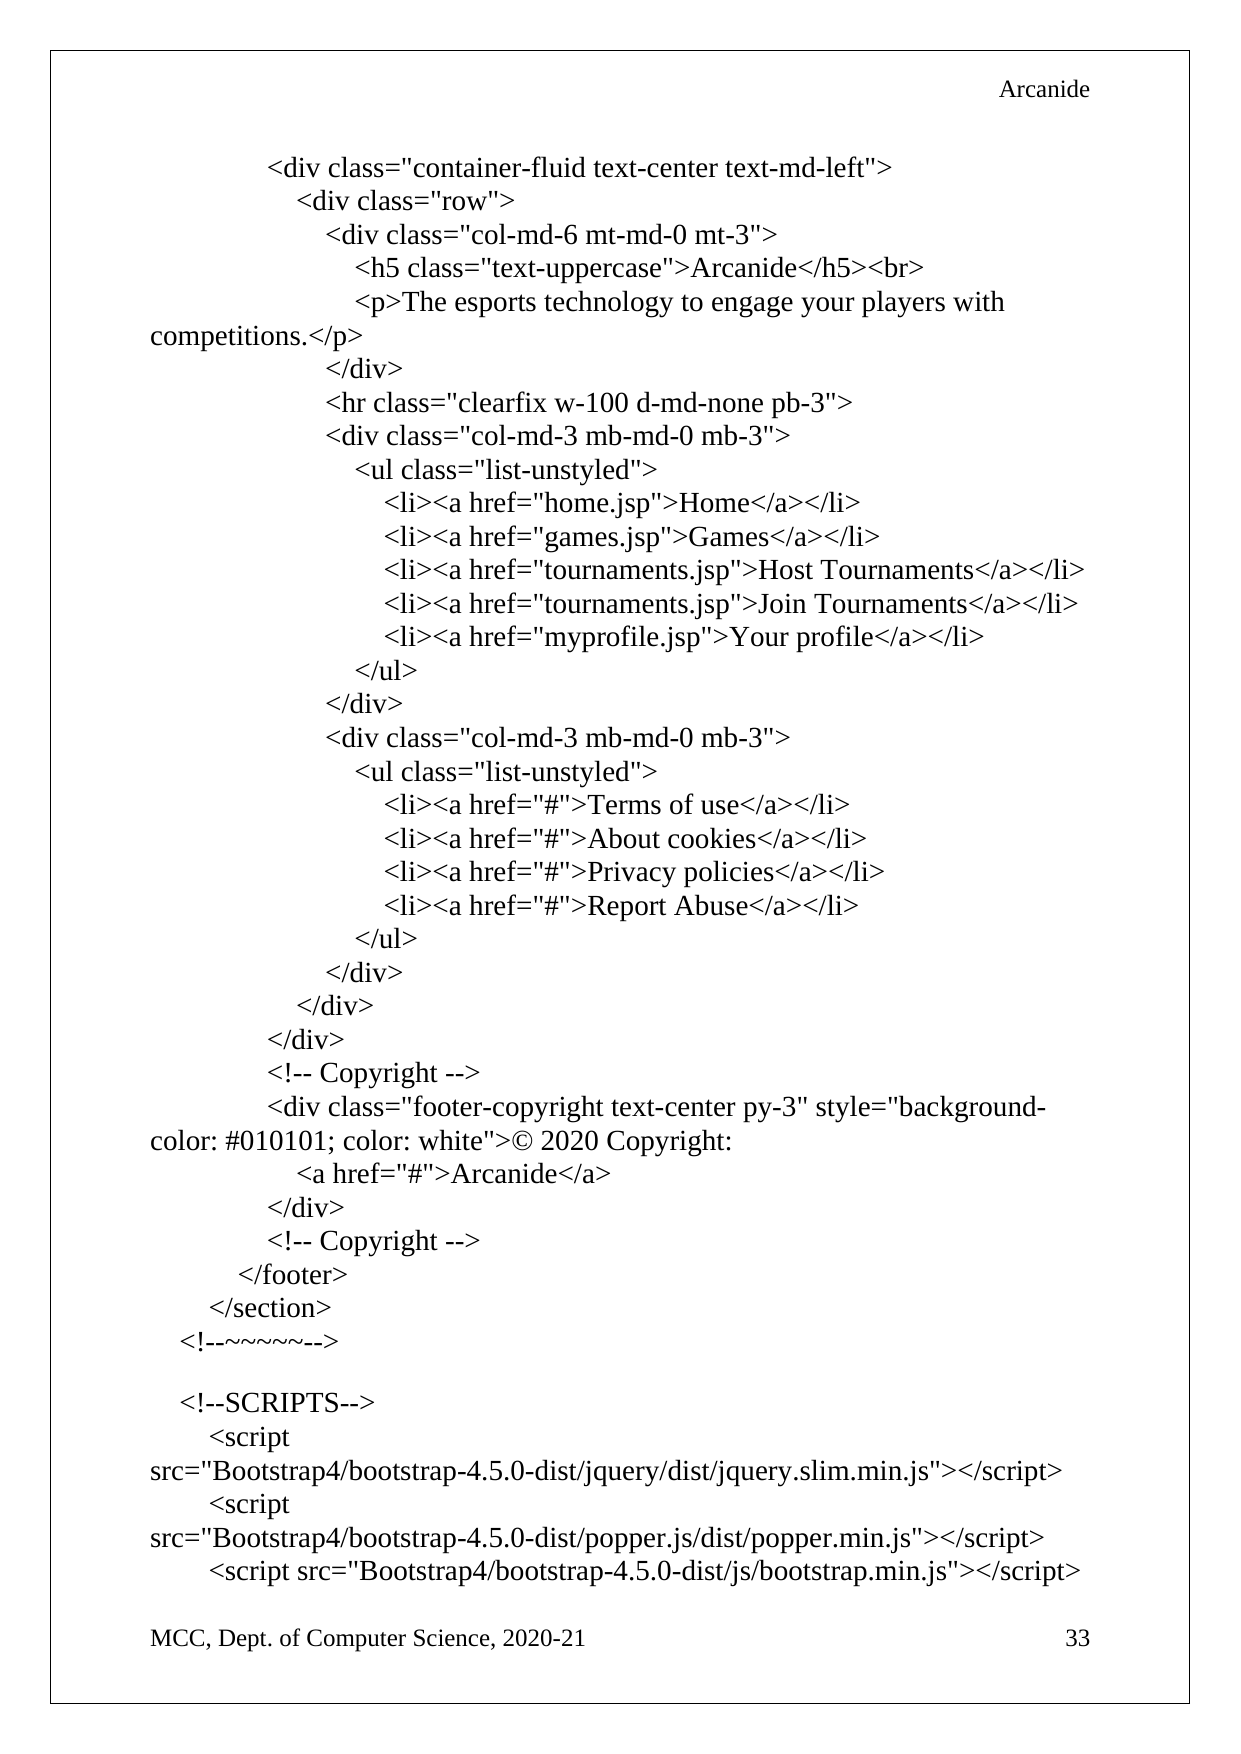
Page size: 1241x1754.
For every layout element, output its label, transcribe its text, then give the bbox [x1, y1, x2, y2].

text <div class="col-md-3 mb-md-0 mb-3"> [150, 418, 1090, 452]
text <ul class="list-unstyled"> [150, 452, 1090, 485]
text <li><a href="myprofile.jsp">Your profile</a></li> [150, 619, 1090, 653]
text </div> [150, 955, 1090, 988]
text <li><a href="home.jsp">Home</a></li> [150, 485, 1090, 519]
text <a href="#">Arcanide</a> [150, 1156, 1090, 1190]
text </div> [150, 988, 1090, 1022]
text <div class="container-fluid text-center text-md-left"> [150, 150, 1090, 183]
text </div> [150, 1022, 1090, 1056]
text </div> [150, 1190, 1090, 1223]
text <li><a href="#">Privacy policies</a></li> [150, 854, 1090, 888]
text <script src="Bootstrap4/bootstrap-4.5.0-dist/js/bootstrap.min.js"></script> [150, 1553, 1090, 1587]
text </ul> [150, 653, 1090, 687]
text <div class="row"> [150, 183, 1090, 217]
text </footer> [150, 1257, 1090, 1290]
text <hr class="clearfix w-100 d-md-none pb-3"> [150, 385, 1090, 418]
text </section> [150, 1290, 1090, 1324]
text <li><a href="tournaments.jsp">Host Tournaments</a></li> [150, 552, 1090, 586]
text <p>The esports technology to engage your players with competitions.</p> [150, 284, 1090, 351]
text <li><a href="tournaments.jsp">Join Tournaments</a></li> [150, 586, 1090, 619]
text <script src="Bootstrap4/bootstrap-4.5.0-dist/jquery/dist/jquery.slim.min.js"></script> [150, 1419, 1090, 1486]
text </div> [150, 687, 1090, 720]
text <div class="col-md-3 mb-md-0 mb-3"> [150, 720, 1090, 754]
text <!--SCRIPTS--> [150, 1386, 1090, 1419]
text <div class="col-md-6 mt-md-0 mt-3"> [150, 217, 1090, 251]
text <li><a href="#">About cookies</a></li> [150, 821, 1090, 854]
text <li><a href="#">Terms of use</a></li> [150, 787, 1090, 821]
text </div> [150, 351, 1090, 385]
text <!--~~~~~--> [150, 1324, 1090, 1357]
text <li><a href="#">Report Abuse</a></li> [150, 888, 1090, 921]
text <!-- Copyright --> [150, 1056, 1090, 1089]
text <!-- Copyright --> [150, 1223, 1090, 1257]
text <h5 class="text-uppercase">Arcanide</h5><br> [150, 251, 1090, 284]
text <li><a href="games.jsp">Games</a></li> [150, 519, 1090, 552]
text <div class="footer-copyright text-center py-3" style="background-color: #010101; color: white">© 2020 Copyright: [150, 1089, 1090, 1156]
text <script src="Bootstrap4/bootstrap-4.5.0-dist/popper.js/dist/popper.min.js"></script> [150, 1486, 1090, 1553]
text </ul> [150, 921, 1090, 955]
text <ul class="list-unstyled"> [150, 754, 1090, 787]
